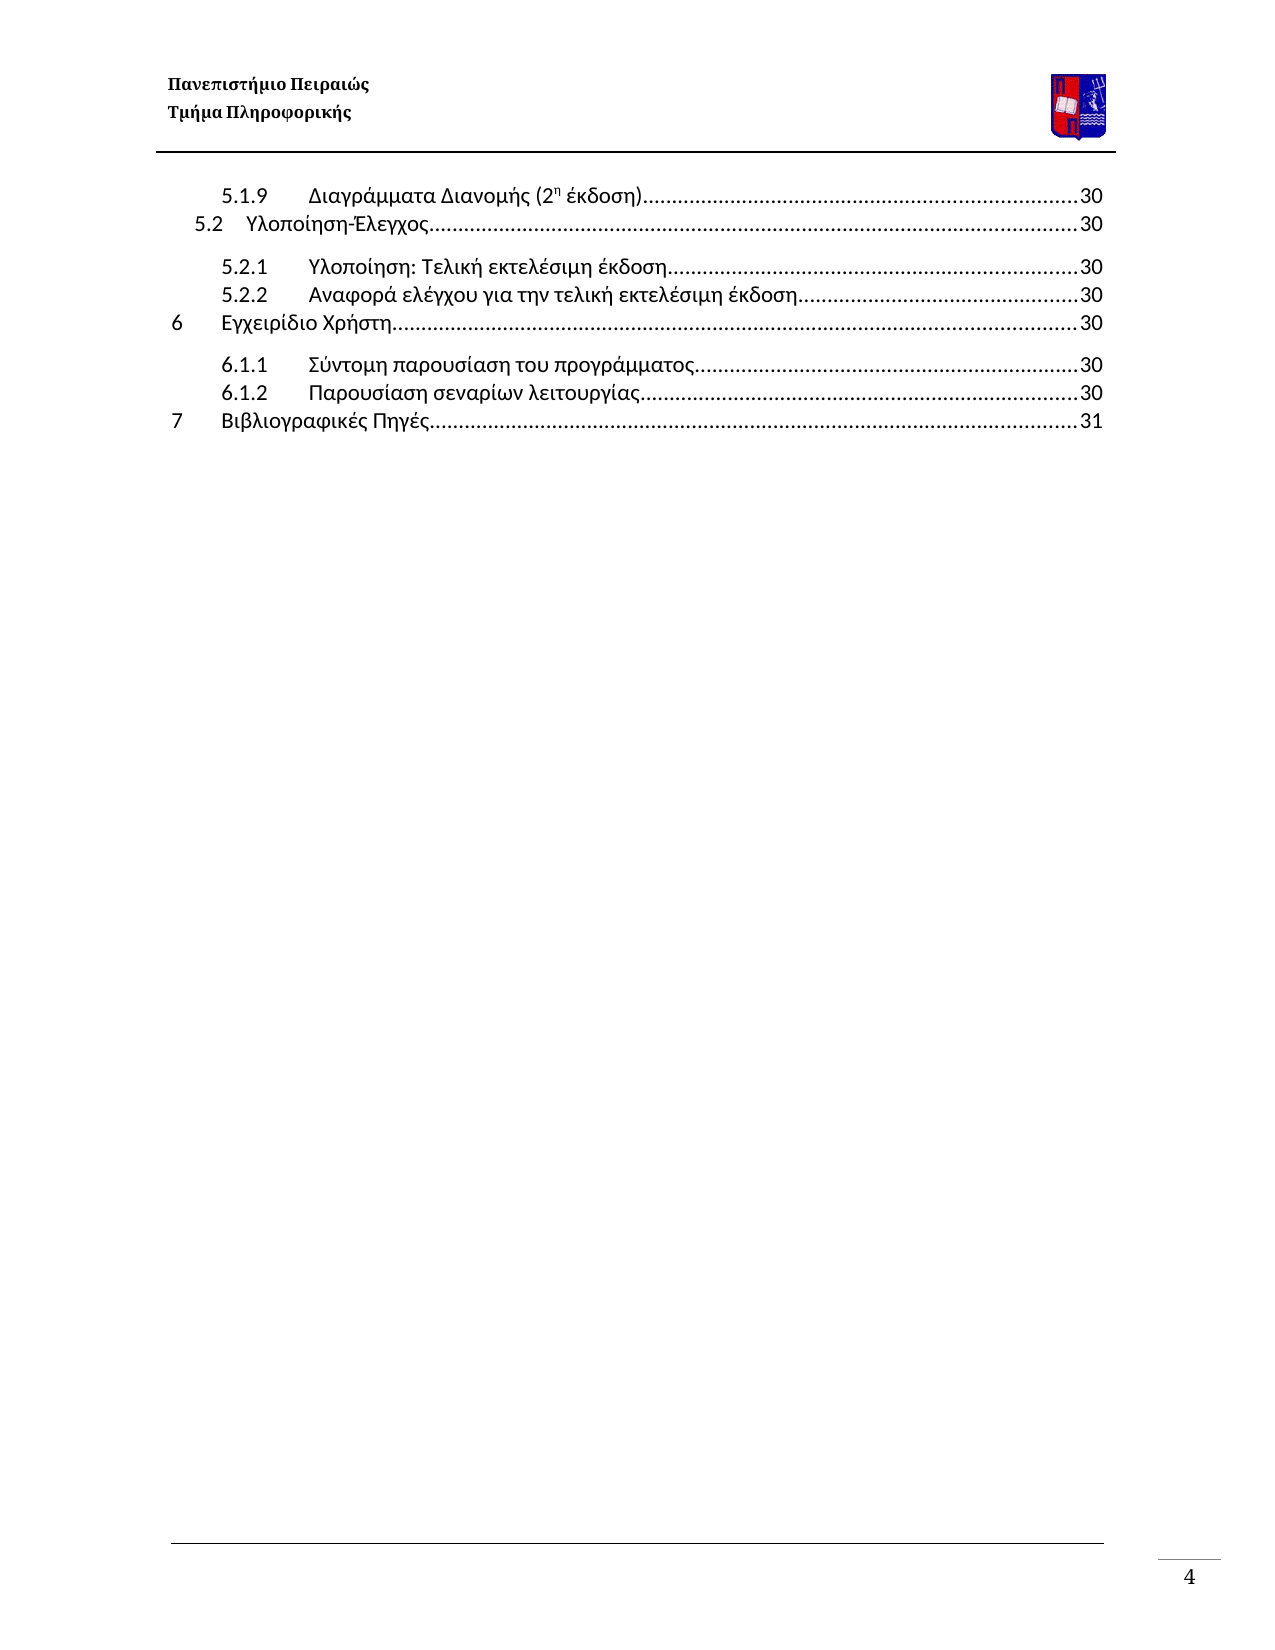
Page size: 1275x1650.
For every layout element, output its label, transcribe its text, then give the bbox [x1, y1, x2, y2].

text 5.1.9 Διαγράμματα Διανομής (2η έκδοση) 30 [221, 181, 1104, 209]
text 5.2.1 Υλοποίηση: Τελική εκτελέσιμη έκδοση 30 [221, 252, 1104, 280]
text 5.2.2 Αναφορά ελέγχου για την τελική εκτελέσιμη έκδοση 30 [221, 280, 1104, 308]
text 5.2 Υλοποίηση-Έλεγχος 30 [194, 209, 1104, 237]
text 6 Εγχειρίδιο Χρήστη 30 [171, 308, 1104, 336]
text 7 Βιβλιογραφικές Πηγές 31 [171, 407, 1104, 434]
picture [1051, 74, 1106, 141]
text 6.1.1 Σύντομη παρουσίαση του προγράμματος 30 [221, 351, 1104, 378]
text 6.1.2 Παρουσίαση σεναρίων λειτουργίας 30 [221, 378, 1104, 407]
